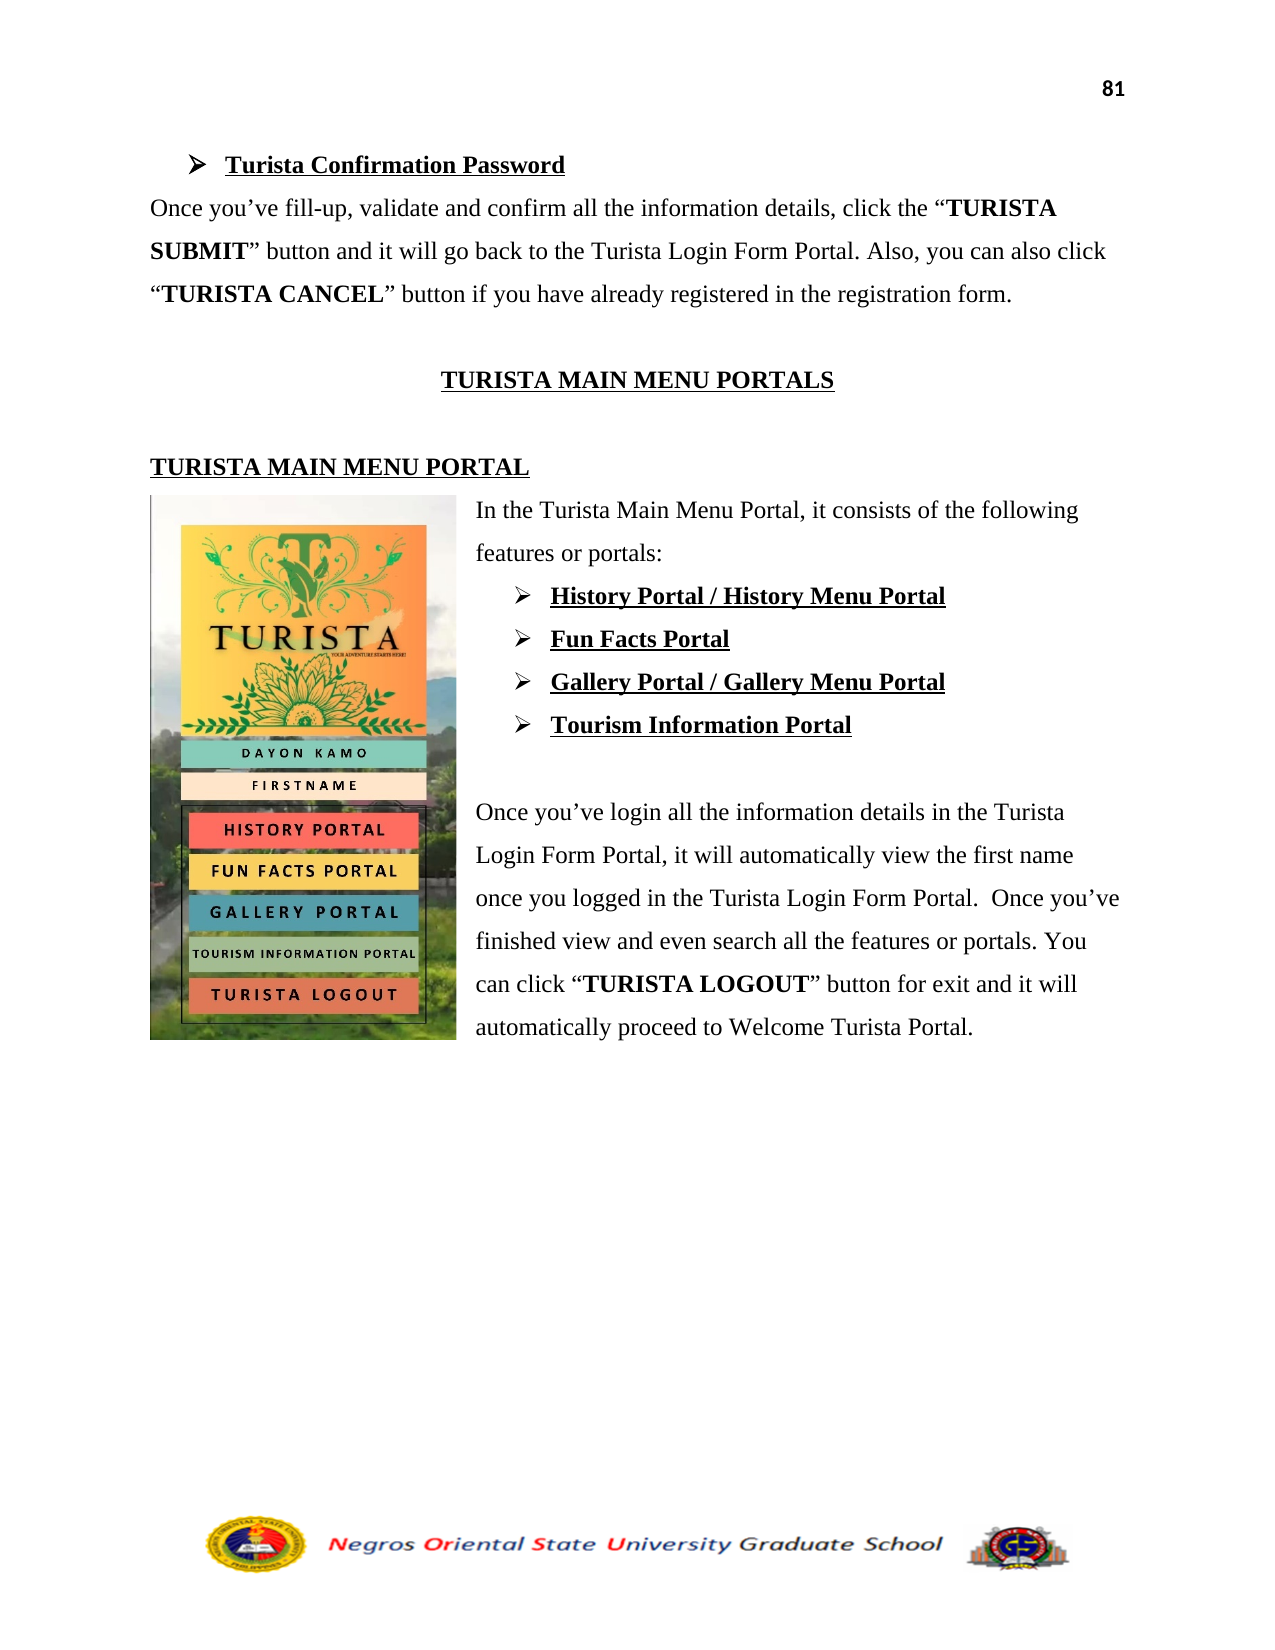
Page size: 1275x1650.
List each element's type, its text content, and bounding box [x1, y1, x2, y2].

picture [150, 495, 457, 1040]
text TURISTA MAIN MENU PORTAL [150, 452, 1125, 481]
list History Portal / History Menu Portal [457, 581, 1125, 610]
picture [202, 1513, 1073, 1577]
text In the Turista Main Menu Portal, it consists of the following features or portals: [457, 495, 1125, 567]
text Once you’ve login all the information details in the Turista Login Form Portal, it will automatically view the first name once you logged in the Turista Login Form Portal. Once you’ve finished view and even search all the features or portals. You can click “TURISTA LOGOUT” button for exit and it will automatically proceed to Welcome Turista Portal. [150, 797, 1125, 1041]
list Gallery Portal / Gallery Menu Portal [457, 667, 1125, 696]
list Turista Confirmation Password [187, 150, 1125, 179]
list Fun Facts Portal [457, 624, 1125, 653]
text TURISTA MAIN MENU PORTALS [150, 366, 1125, 394]
list Tourism Information Portal [457, 711, 1125, 739]
text Once you’ve fill-up, validate and confirm all the information details, click the “TURISTA SUBMIT” button and it will go back to the Turista Login Form Portal. Also, you can also click “TURISTA CANCEL” button if you have already registered in the registration form. [150, 193, 1125, 308]
